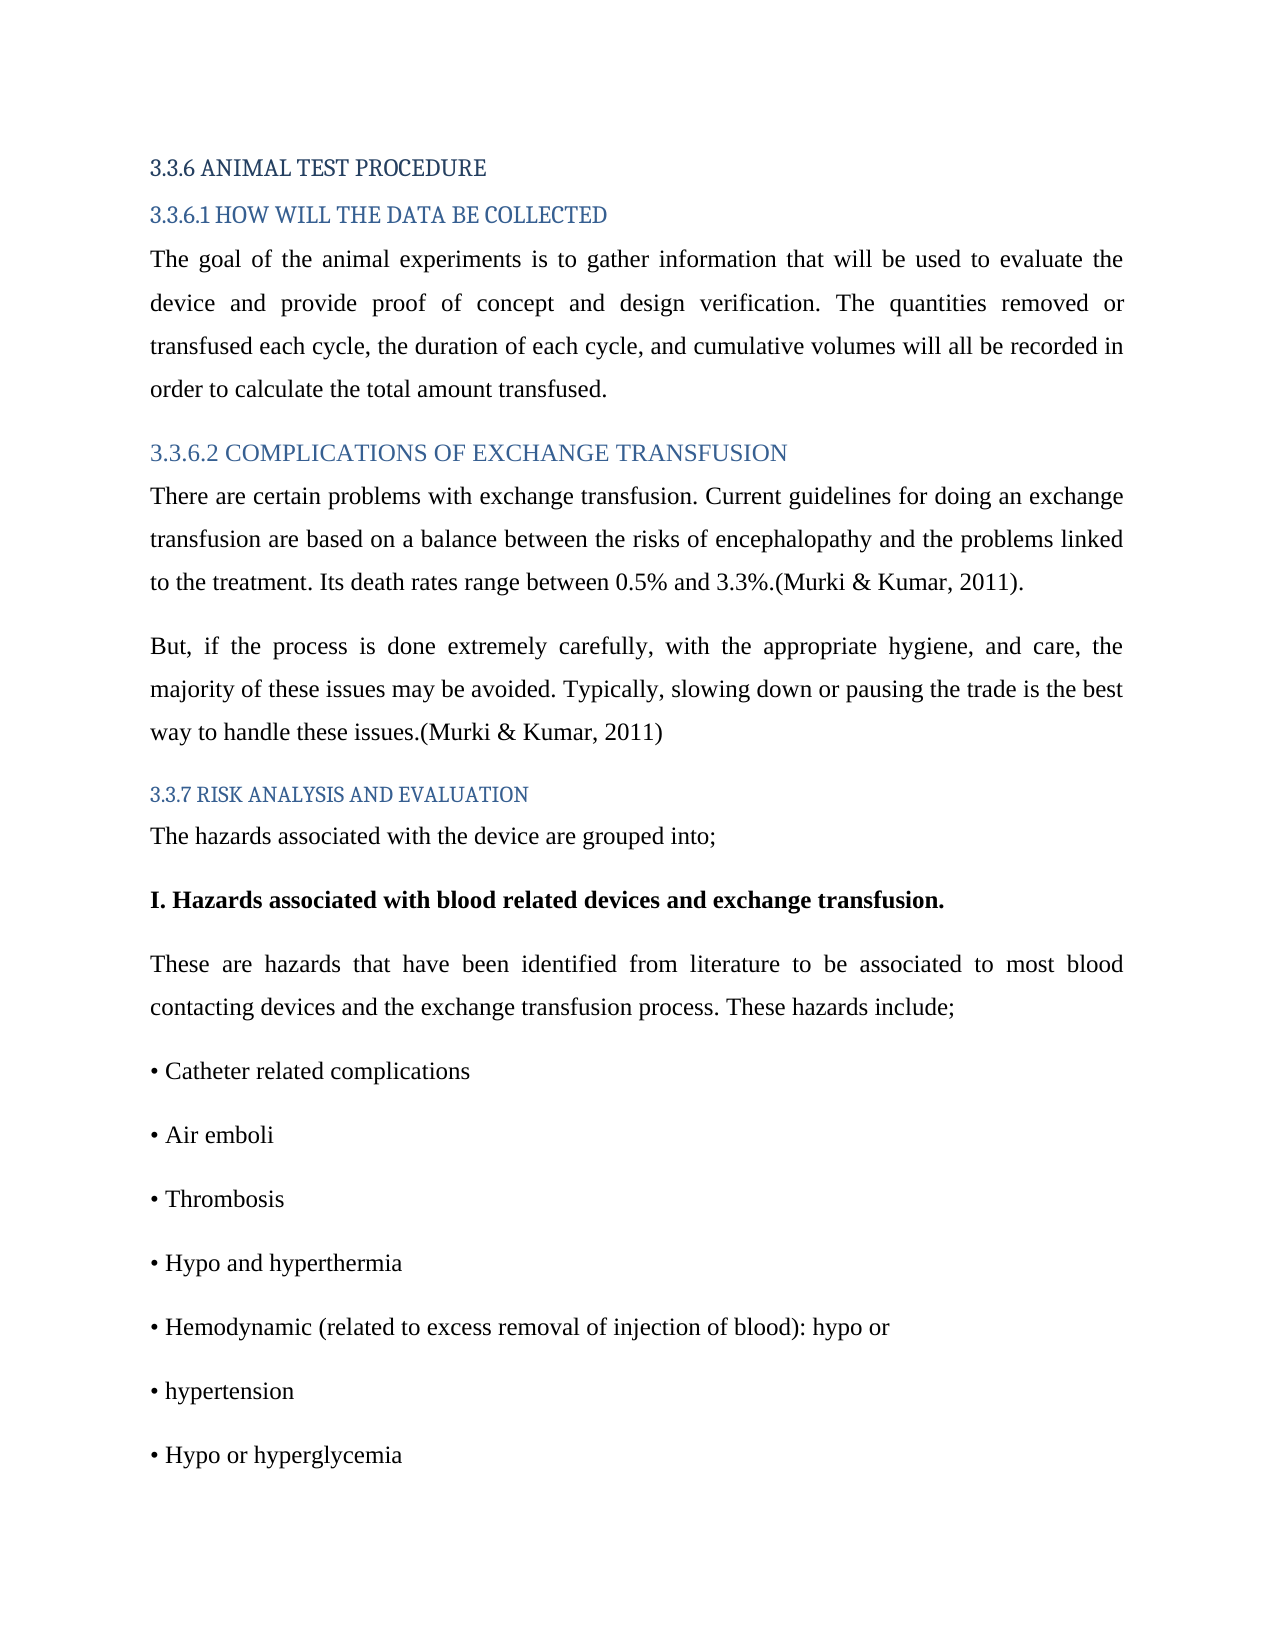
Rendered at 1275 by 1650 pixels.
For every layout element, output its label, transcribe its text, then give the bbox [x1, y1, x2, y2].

subtitle 3.3.7 RISK ANALYSIS AND EVALUATION [150, 781, 1125, 808]
text • hypertension [150, 1376, 1125, 1404]
subtitle 3.3.6.2 COMPLICATIONS OF EXCHANGE TRANSFUSION [150, 438, 1125, 467]
text The goal of the animal experiments is to gather information that will be used to evaluate the device and provide proof of concept and design verification. The quantities removed or transfused each cycle, the duration of each cycle, and cumulative volumes will all be recorded in order to calculate the total amount transfused. [150, 244, 1125, 403]
text But, if the process is done extremely carefully, with the appropriate hygiene, and care, the majority of these issues may be avoided. Typically, slowing down or pausing the trade is the best way to handle these issues.(Murki & Kumar, 2011) [150, 631, 1125, 746]
text • Thrombosis [150, 1184, 1125, 1213]
text • Catheter related complications [150, 1056, 1125, 1085]
subtitle 3.3.6.1 HOW WILL THE DATA BE COLLECTED [150, 201, 1125, 230]
text • Air emboli [150, 1120, 1125, 1149]
text • Hemodynamic (related to excess removal of injection of blood): hypo or [150, 1312, 1125, 1341]
text • Hypo or hyperglycemia [150, 1440, 1125, 1468]
text There are certain problems with exchange transfusion. Current guidelines for doing an exchange transfusion are based on a balance between the risks of encephalopathy and the problems linked to the treatment. Its death rates range between 0.5% and 3.3%.(Murki & Kumar, 2011). [150, 481, 1125, 596]
text • Hypo and hyperthermia [150, 1248, 1125, 1277]
text These are hazards that have been identified from literature to be associated to most blood contacting devices and the exchange transfusion process. These hazards include; [150, 949, 1125, 1021]
subtitle 3.3.6 ANIMAL TEST PROCEDURE [150, 154, 1125, 183]
text The hazards associated with the device are grouped into; [150, 821, 1125, 850]
text I. Hazards associated with blood related devices and exchange transfusion. [150, 885, 1125, 914]
